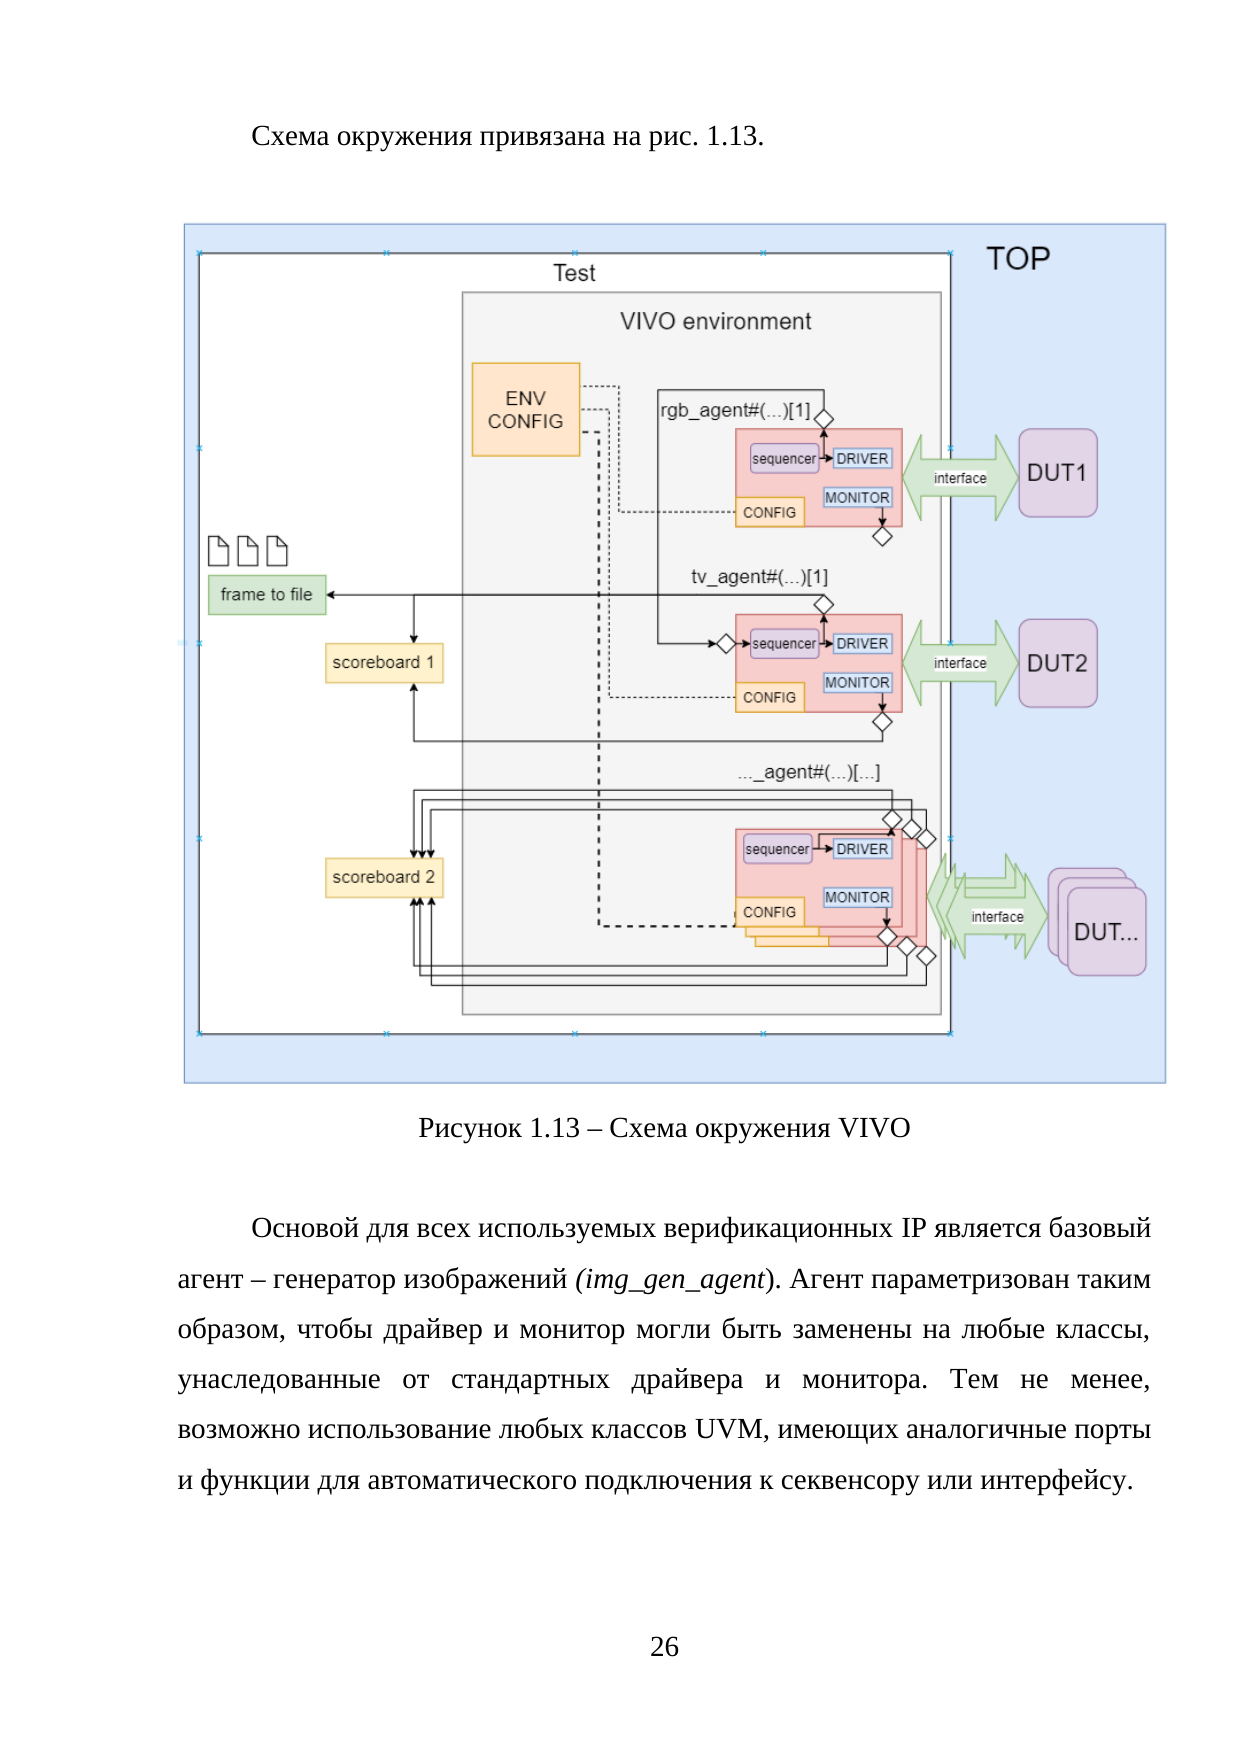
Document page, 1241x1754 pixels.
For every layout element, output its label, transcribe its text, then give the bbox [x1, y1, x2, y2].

text Рисунок 1.13 – Схема окружения VIVO [177, 1110, 1152, 1143]
picture [177, 218, 1182, 1093]
text Основой для всех используемых верификационных IP является базовый агент – генератор изображений (img_gen_agent). Агент параметризован таким образом, чтобы драйвер и монитор могли быть заменены на любые классы, унаследованные от стандартных драйвера и монитора. Тем не менее, возможно использование любых классов UVM, имеющих аналогичные порты и функции для автоматического подключения к секвенсору или интерфейсу. [177, 1210, 1152, 1496]
text Схема окружения привязана на рис. 1.13. [177, 118, 1152, 152]
